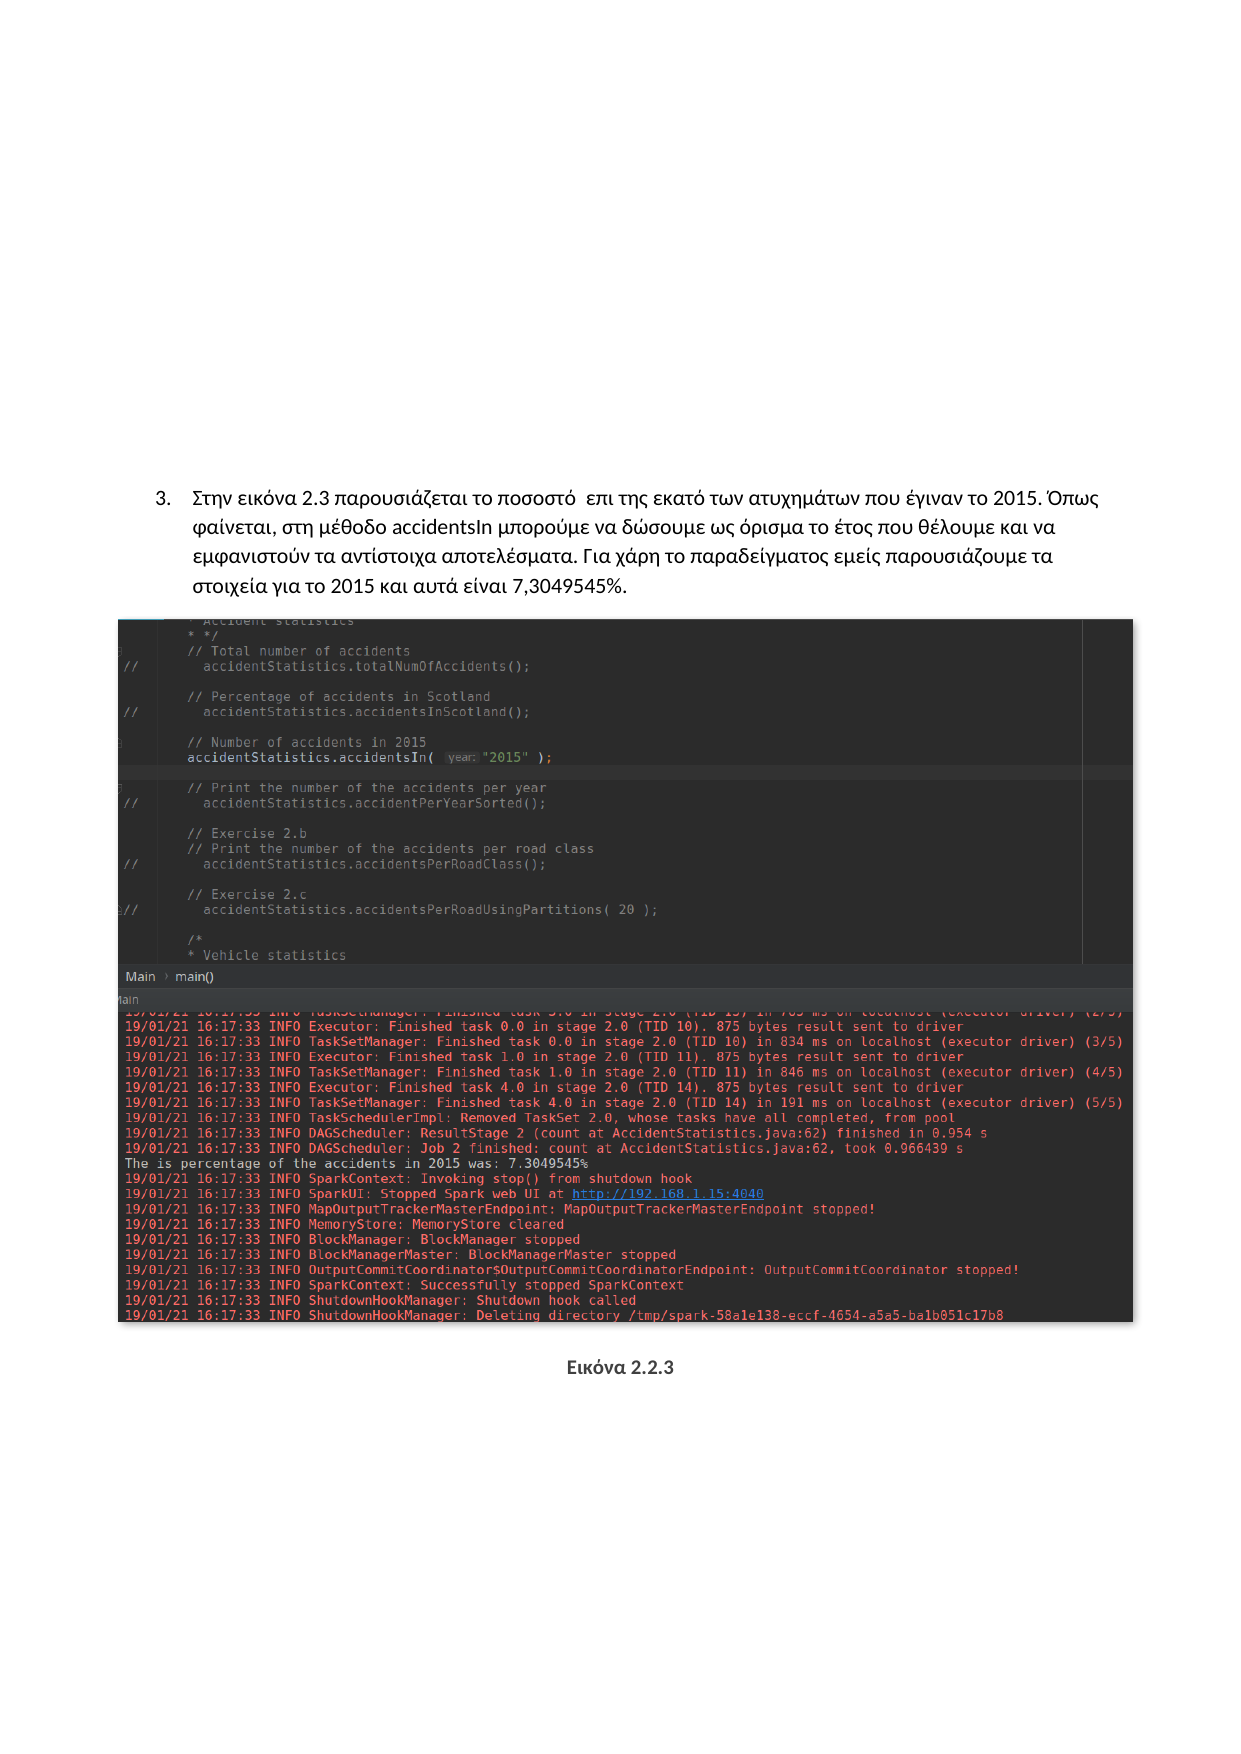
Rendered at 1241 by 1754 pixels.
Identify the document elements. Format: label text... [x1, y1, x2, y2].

picture [118, 619, 1133, 1322]
text Εικόνα 2.2.3 [112, 1354, 1128, 1379]
list Στην εικόνα 2.3 παρουσιάζεται το ποσοστό επι της εκατό των ατυχημάτων που έγιναν το 2015. Όπως φαίνεται, στη μέθοδο accidentsIn μπορούμε να δώσουμε ως όρισμα το έτος που θέλουμε και να εμφανιστούν τα αντίστοιχα αποτελέσματα. Για χάρη το παραδείγματος εμείς παρουσιάζουμε τα στοιχεία για το 2015 και αυτά είναι 7,3049545%. [155, 484, 1128, 599]
